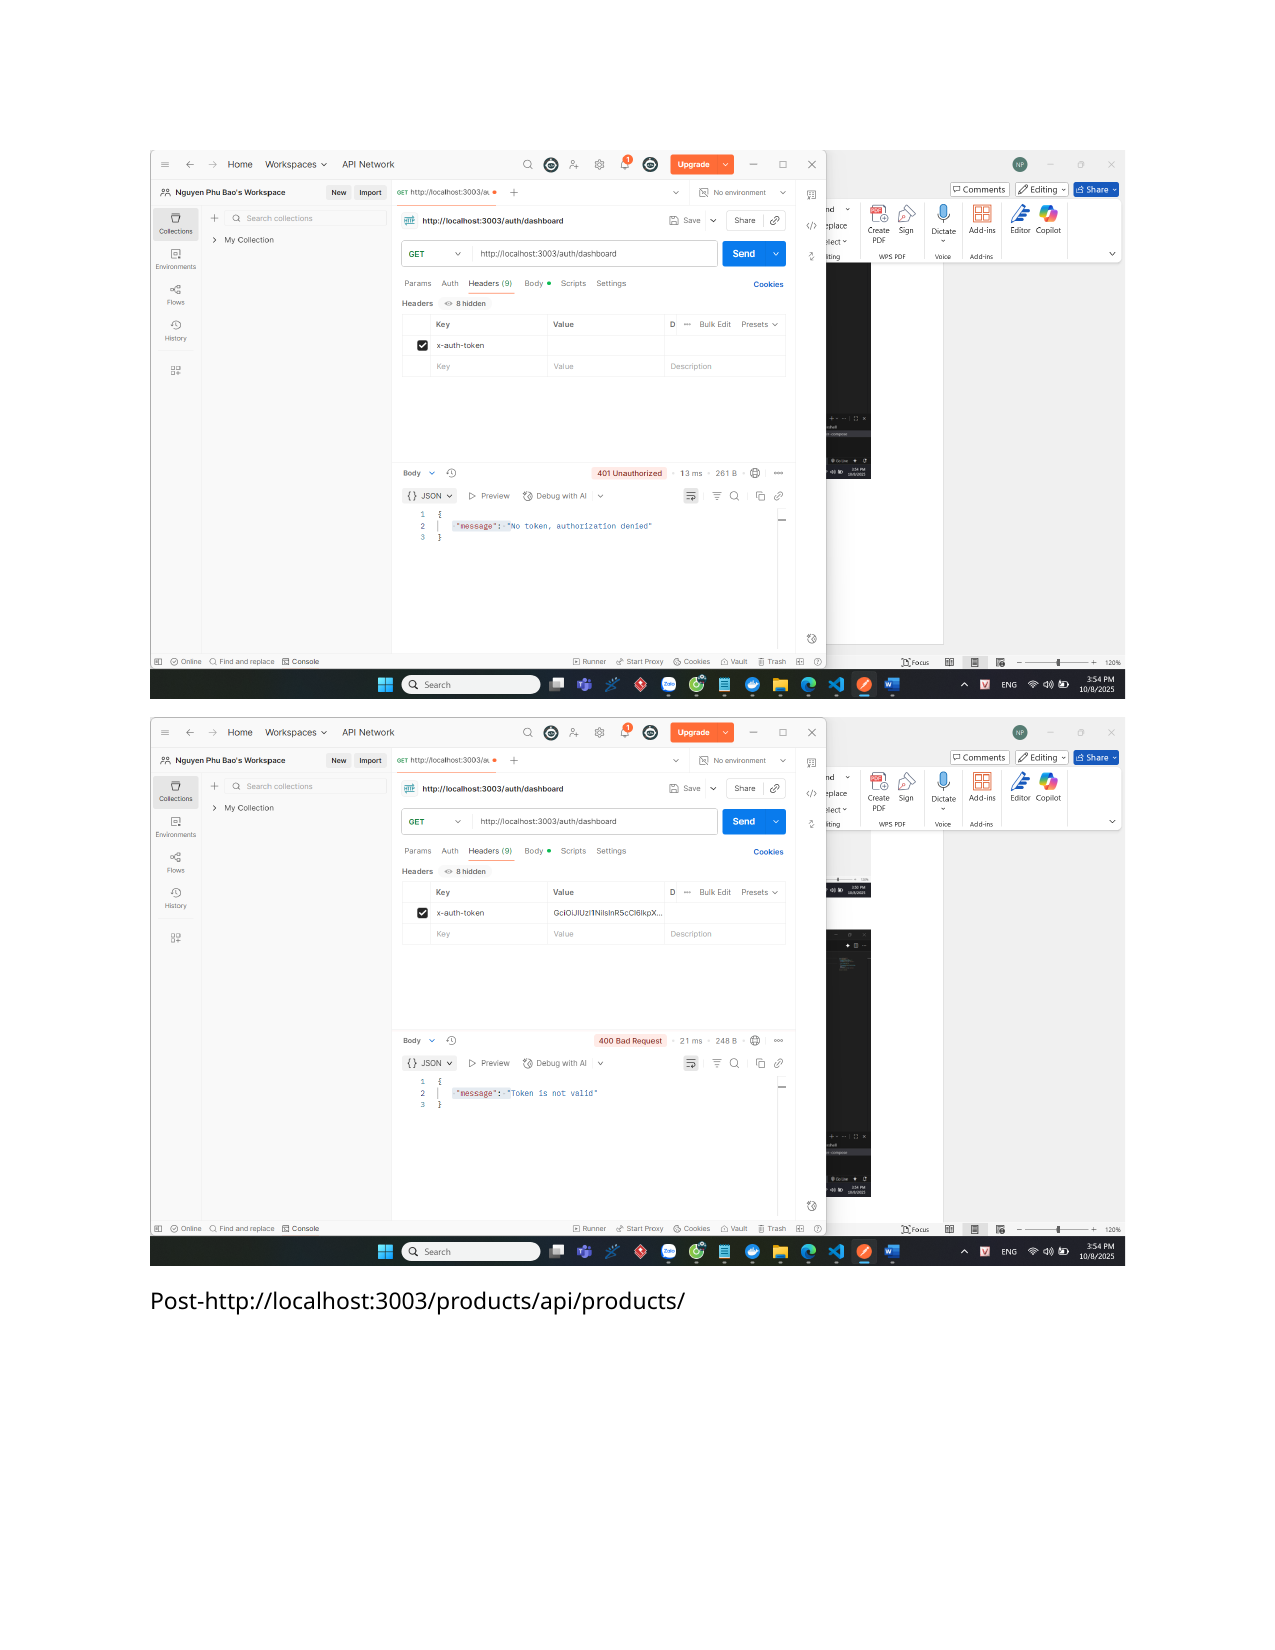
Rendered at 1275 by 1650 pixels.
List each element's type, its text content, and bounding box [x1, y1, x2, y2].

picture [150, 717, 1125, 1266]
text Post-http://localhost:3003/products/api/products/ [150, 1285, 1125, 1316]
picture [150, 150, 1125, 699]
